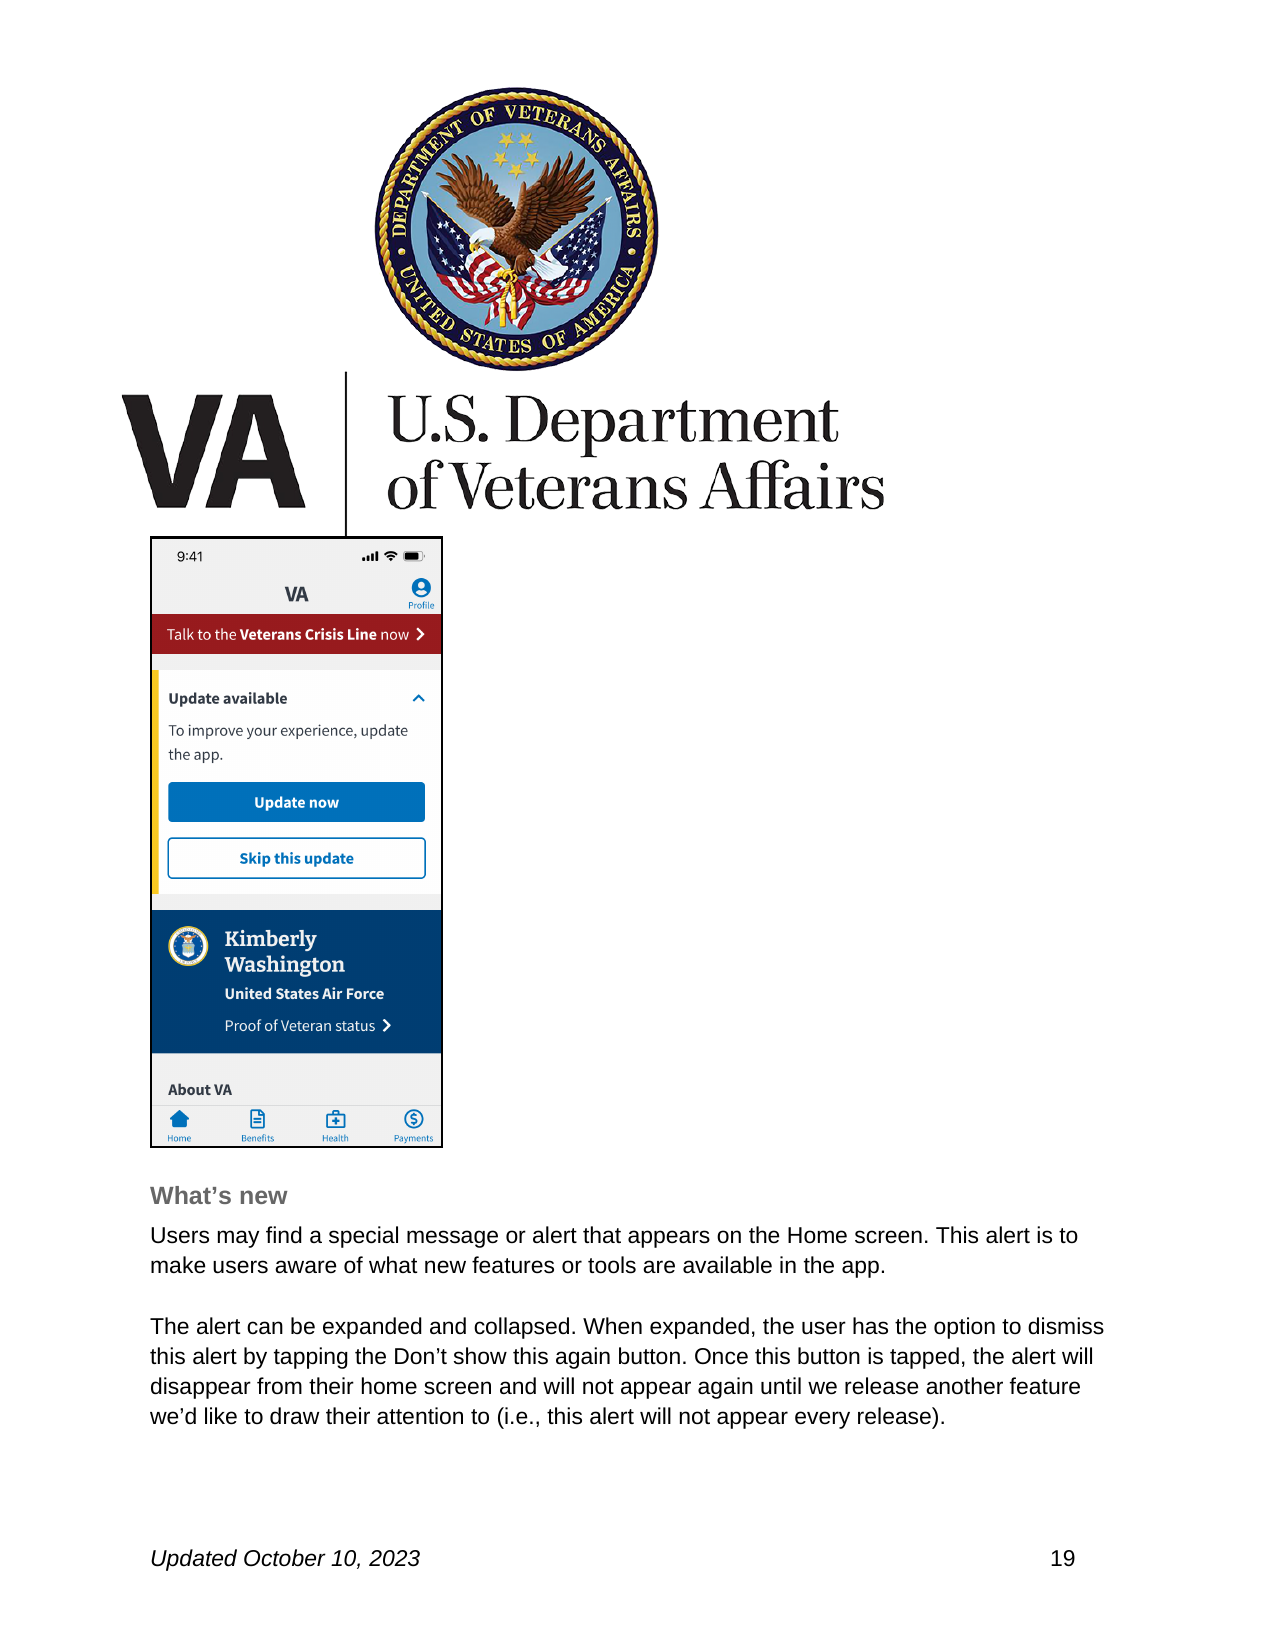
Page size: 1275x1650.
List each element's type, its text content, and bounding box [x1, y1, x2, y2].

picture [121, 75, 884, 537]
text Users may find a special message or alert that appears on the Home screen. This alert is to make users aware of what new features or tools are available in the app. [150, 1222, 1125, 1278]
subtitle What’s new [150, 1181, 1125, 1209]
picture [152, 539, 441, 1146]
text The alert can be expanded and collapsed. When expanded, the user has the option to dismiss this alert by tapping the Don’t show this again button. Once this button is tapped, the alert will disappear from their home screen and will not appear again until we release another feature we’d like to draw their attention to (i.e., this alert will not appear every release). [150, 1313, 1125, 1429]
